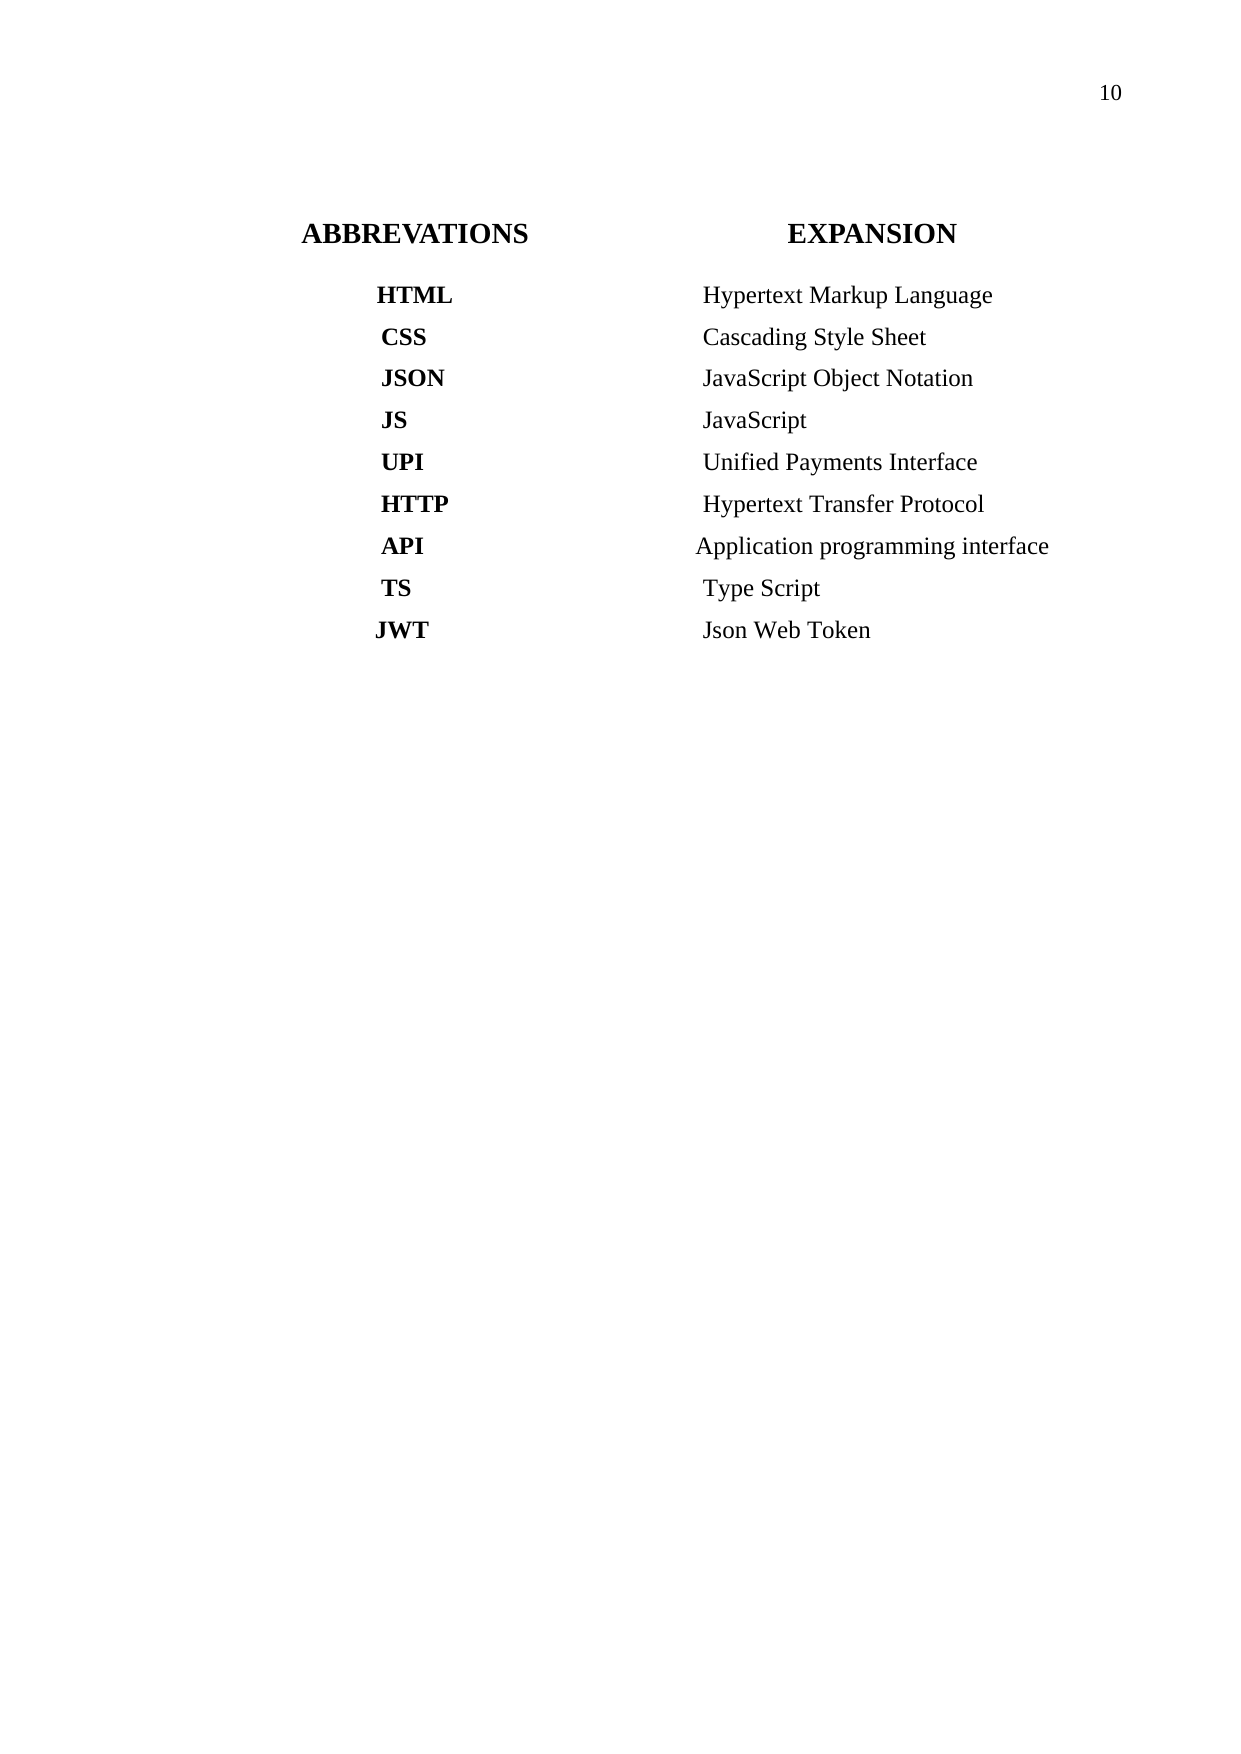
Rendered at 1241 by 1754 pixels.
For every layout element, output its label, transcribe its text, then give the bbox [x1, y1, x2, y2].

table_cell Json Web Token [623, 615, 1122, 657]
table_header ABBREVATIONS [207, 216, 623, 280]
table_cell UPI [207, 447, 623, 489]
table_cell HTTP [207, 489, 623, 531]
table_cell Type Script [623, 573, 1122, 615]
table_cell API [207, 531, 623, 573]
table_cell Hypertext Markup Language [623, 280, 1122, 322]
table_cell Cascading Style Sheet [623, 322, 1122, 363]
table_cell Hypertext Transfer Protocol [623, 489, 1122, 531]
table_cell Unified Payments Interface [623, 447, 1122, 489]
table_cell HTML [207, 280, 623, 322]
table_cell CSS [207, 322, 623, 363]
table_cell JSON [207, 364, 623, 405]
table_cell JavaScript [623, 405, 1122, 447]
table_cell JS [207, 405, 623, 447]
table_header EXPANSION [623, 216, 1122, 280]
table_cell TS [207, 573, 623, 615]
table_cell JWT [207, 615, 623, 657]
table_cell Application programming interface [623, 531, 1122, 573]
table_cell JavaScript Object Notation [623, 364, 1122, 405]
